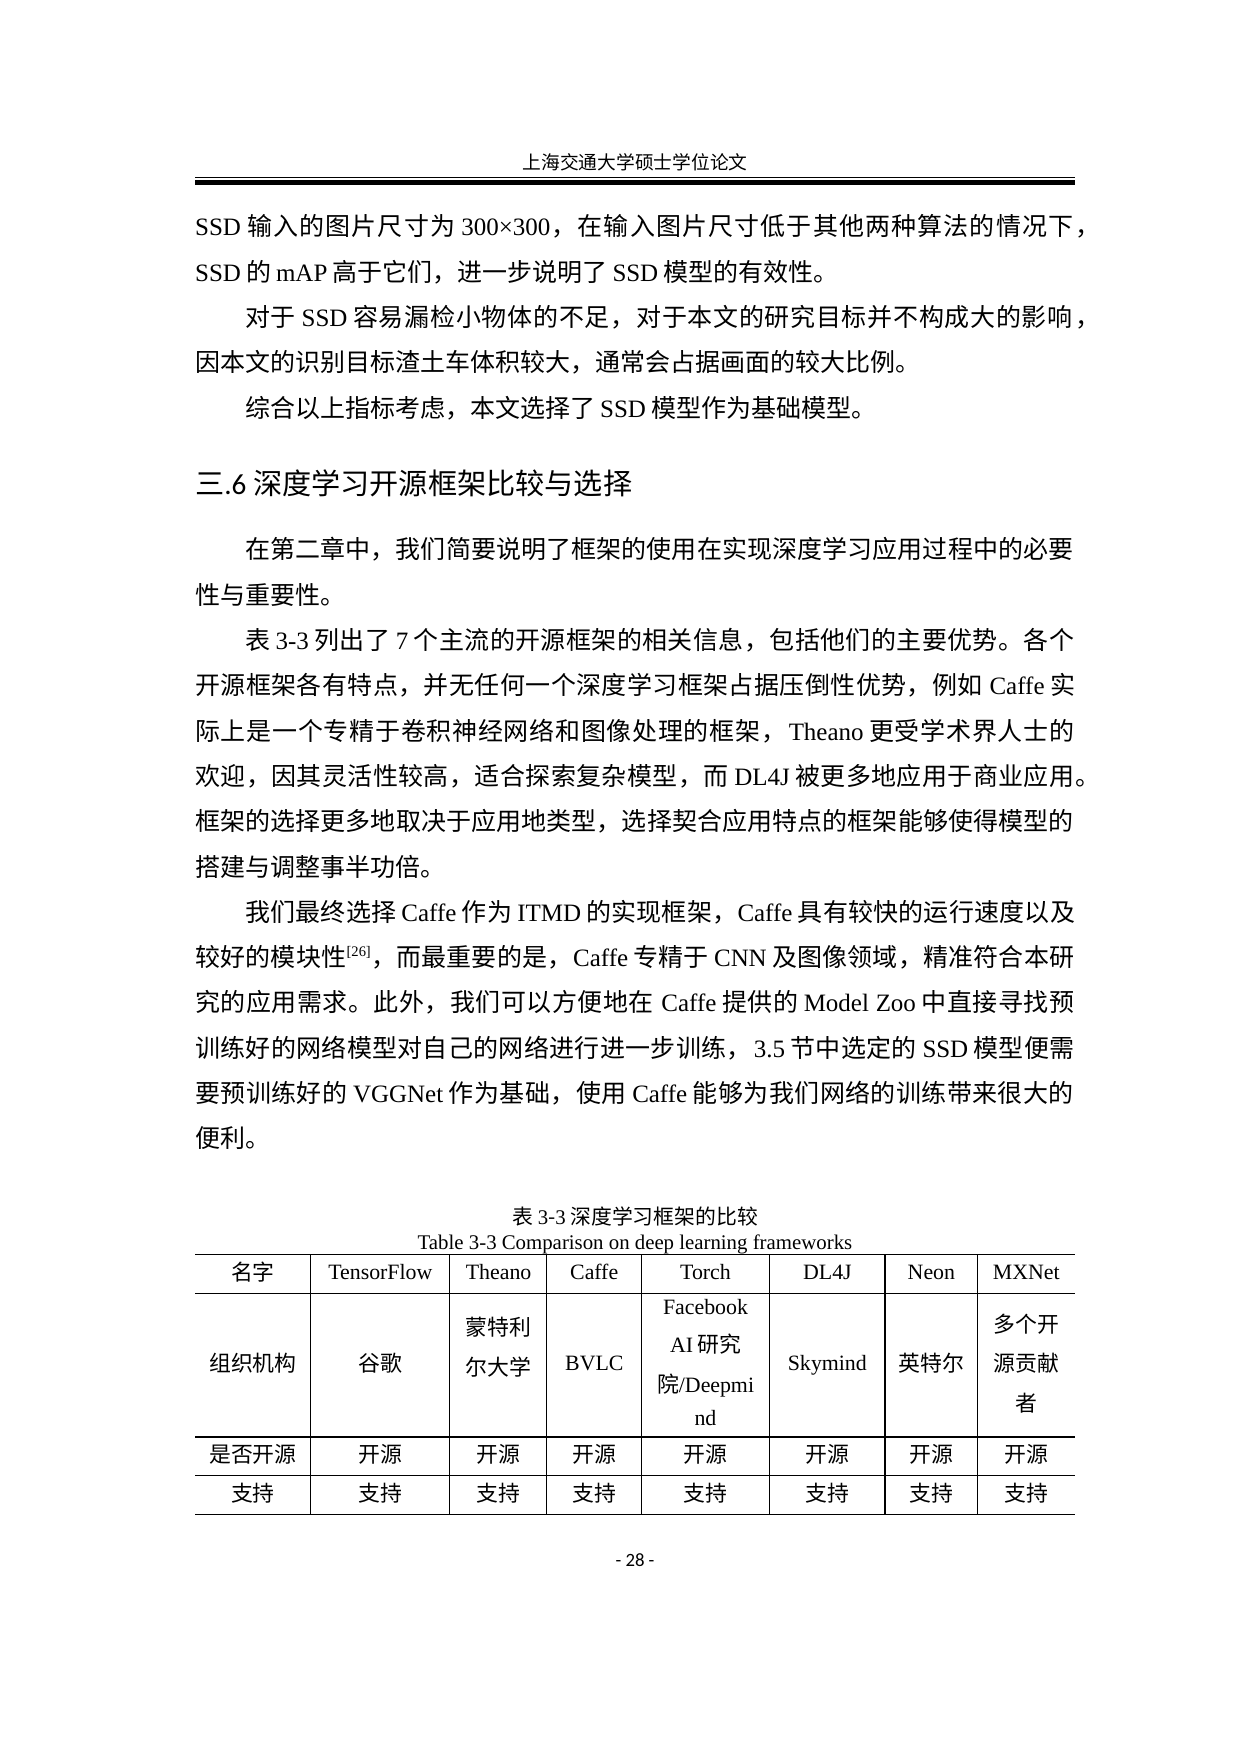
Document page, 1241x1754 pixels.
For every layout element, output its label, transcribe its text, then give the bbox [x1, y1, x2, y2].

text 在第二章中，我们简要说明了框架的使用在实现深度学习应用过程中的必要性与重要性。 [195, 530, 1075, 611]
table_header DL4J [770, 1255, 884, 1293]
table_cell 英特尔 [886, 1294, 977, 1436]
table_cell 支持 [770, 1476, 884, 1514]
table_header TensorFlow [311, 1255, 449, 1293]
table_cell 支持 [547, 1476, 641, 1514]
table_cell 开源 [978, 1438, 1075, 1475]
table_cell 开源 [886, 1438, 977, 1475]
table_cell 支持 [978, 1476, 1075, 1514]
table_cell 开源 [642, 1438, 769, 1475]
table_cell Skymind [770, 1294, 884, 1436]
table_cell 组织机构 [195, 1294, 310, 1436]
table_cell 开源 [770, 1438, 884, 1475]
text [195, 207, 1075, 288]
text 综合以上指标考虑，本文选择了SSD模型作为基础模型。 [195, 388, 1075, 424]
table_header Theano [450, 1255, 546, 1293]
table_cell 是否开源 [195, 1438, 310, 1475]
text 对于SSD容易漏检小物体的不足，对于本文的研究目标并不构成大的影响，因本文的识别目标渣土车体积较大，通常会占据画面的较大比例。 [195, 297, 1075, 379]
table_cell 开源 [311, 1438, 449, 1475]
subtitle 深度学习开源框架比较与选择 [195, 460, 1075, 503]
table_cell 支持 [311, 1476, 449, 1514]
table_cell Facebook AI研究院/Deepmind [642, 1294, 769, 1436]
table_header 名字 [195, 1255, 310, 1293]
table_cell 支持 [450, 1476, 546, 1514]
text 我们最终选择Caffe作为ITMD的实现框架，Caffe具有较快的运行速度以及较好的模块性[26]，而最重要的是，Caffe专精于CNN及图像领域，精准符合本研究的应用需求。此外，我们可以方便地在Caffe提供的Model Zoo中直接寻找预训练好的网络模型对自己的网络进行进一步训练，3.5节中选定的SSD模型便需要预训练好的VGGNet作为基础，使用Caffe能够为我们网络的训练带来很大的便利。 [195, 892, 1075, 1155]
table_header Neon [886, 1255, 977, 1293]
table_cell 谷歌 [311, 1294, 449, 1436]
table_header Torch [642, 1255, 769, 1293]
table_cell 支持 [642, 1476, 769, 1514]
table_header MXNet [978, 1255, 1075, 1293]
table_cell 多个开源贡献者 [978, 1294, 1075, 1436]
table_cell BVLC [547, 1294, 641, 1436]
table_cell 支持CPU/GPU [195, 1476, 310, 1514]
text 表3-3列出了7个主流的开源框架的相关信息，包括他们的主要优势。各个开源框架各有特点，并无任何一个深度学习框架占据压倒性优势，例如Caffe实际上是一个专精于卷积神经网络和图像处理的框架，Theano更受学术界人士的欢迎，因其灵活性较高，适合探索复杂模型，而DL4J被更多地应用于商业应用。框架的选择更多地取决于应用地类型，选择契合应用特点的框架能够使得模型的搭建与调整事半功倍。 [195, 620, 1075, 883]
table_cell 开源 [450, 1438, 546, 1475]
table_cell 开源 [547, 1438, 641, 1475]
table_cell 蒙特利尔大学 [450, 1294, 546, 1436]
text 表 3-3 深度学习框架的比较 [195, 1200, 1075, 1230]
table_cell 支持 [886, 1476, 977, 1514]
table_header Caffe [547, 1255, 641, 1293]
text Table 3-3 Comparison on deep learning frameworks [195, 1230, 1075, 1254]
